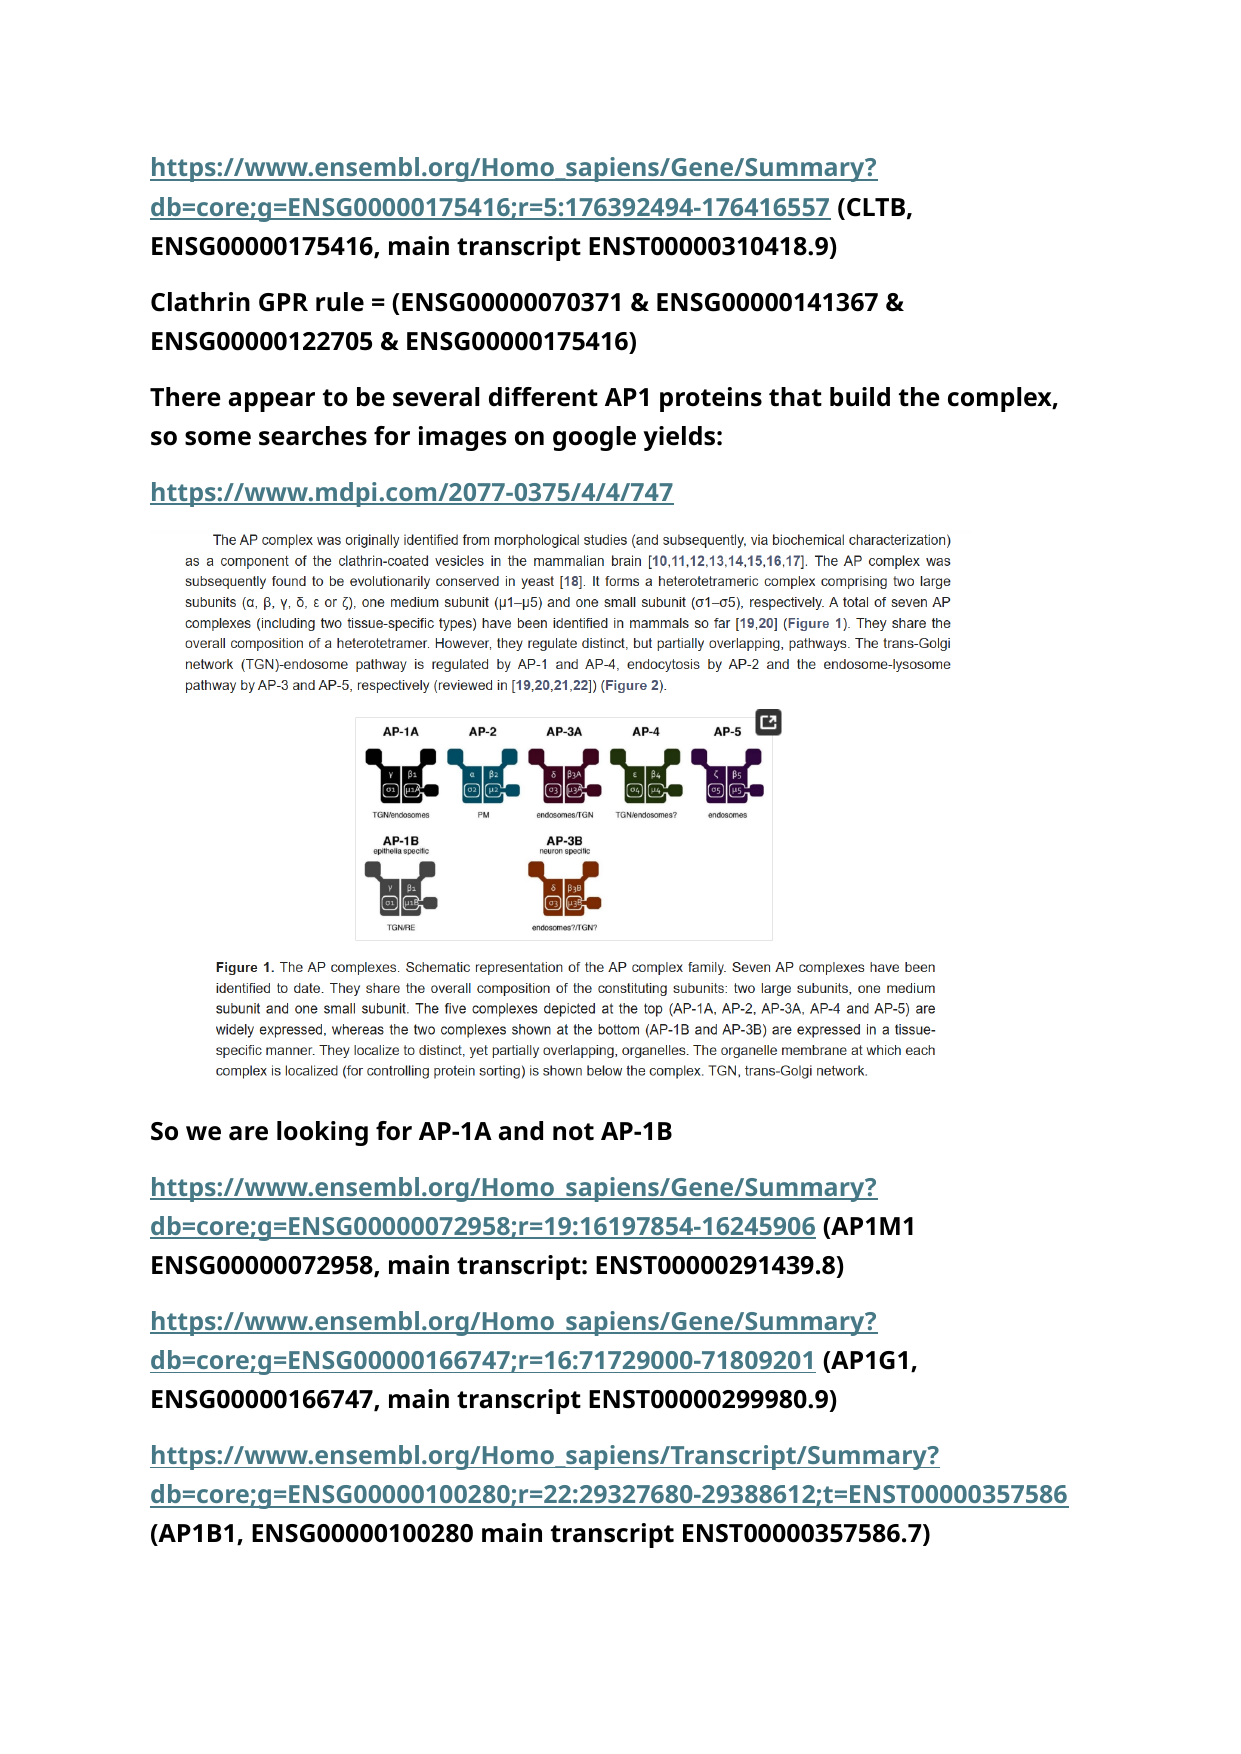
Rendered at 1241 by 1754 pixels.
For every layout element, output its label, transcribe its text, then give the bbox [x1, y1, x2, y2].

text So we are looking for AP-1A and not AP-1B [150, 1114, 1090, 1148]
text https://www.ensembl.org/Homo_sapiens/Transcript/Summary?db=core;g=ENSG00000100280;r=22:29327680-29388612;t=ENST00000357586 (AP1B1, ENSG00000100280 main transcript ENST00000357586.7) [150, 1438, 1090, 1550]
text https://www.ensembl.org/Homo_sapiens/Gene/Summary?db=core;g=ENSG00000072958;r=19:16197854-16245906 (AP1M1 ENSG00000072958, main transcript: ENST00000291439.8) [150, 1169, 1090, 1282]
text There appear to be several different AP1 proteins that build the complex, so some searches for images on google yields: [150, 379, 1090, 452]
text Clathrin GPR rule = (ENSG00000070371 & ENSG00000141367 & ENSG00000122705 & ENSG00000175416) [150, 284, 1090, 357]
picture [150, 530, 971, 1092]
text https://www.ensembl.org/Homo_sapiens/Gene/Summary?db=core;g=ENSG00000175416;r=5:176392494-176416557 (CLTB, ENSG00000175416, main transcript ENST00000310418.9) [150, 150, 1090, 262]
text https://www.mdpi.com/2077-0375/4/4/747 [150, 474, 1090, 508]
text https://www.ensembl.org/Homo_sapiens/Gene/Summary?db=core;g=ENSG00000166747;r=16:71729000-71809201 (AP1G1, ENSG00000166747, main transcript ENST00000299980.9) [150, 1304, 1090, 1416]
